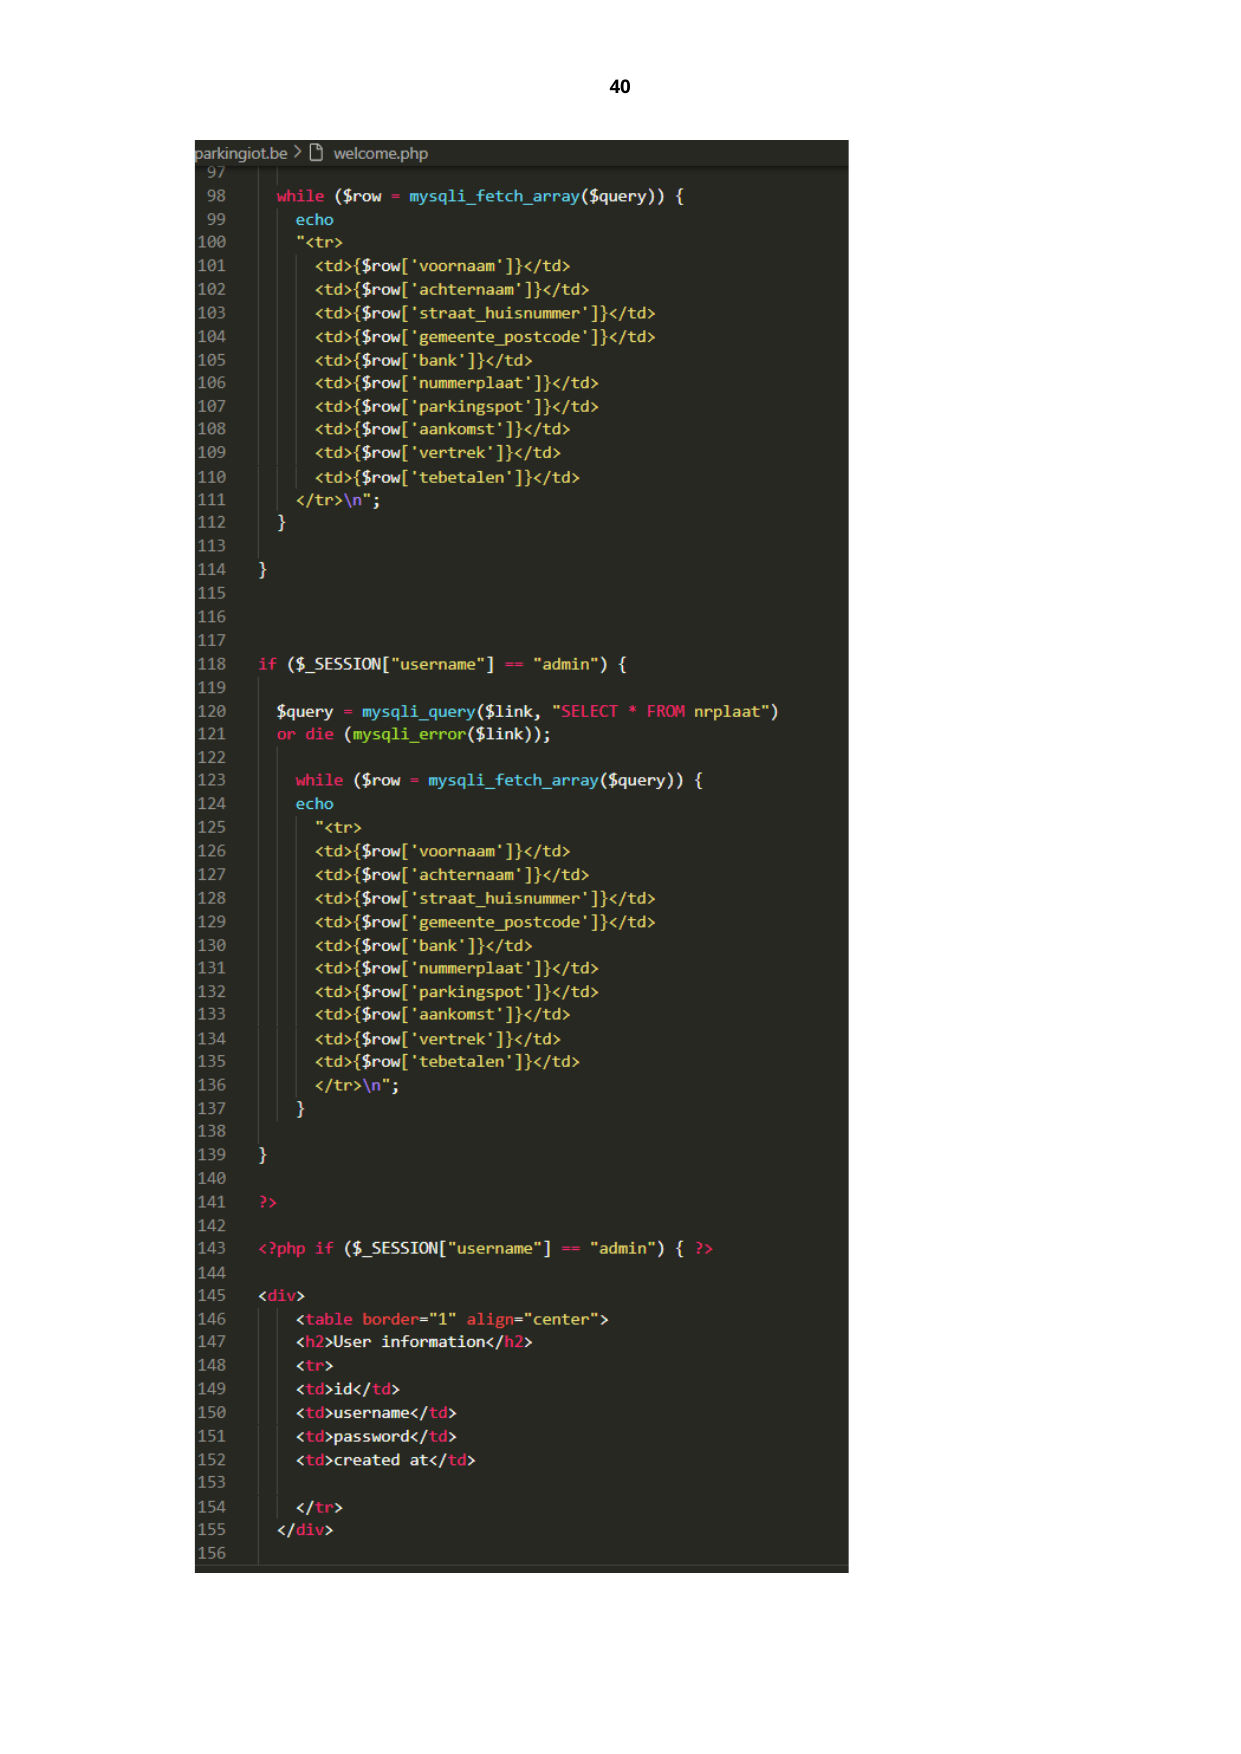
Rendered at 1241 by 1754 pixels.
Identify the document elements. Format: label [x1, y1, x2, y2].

picture [194, 140, 849, 1573]
